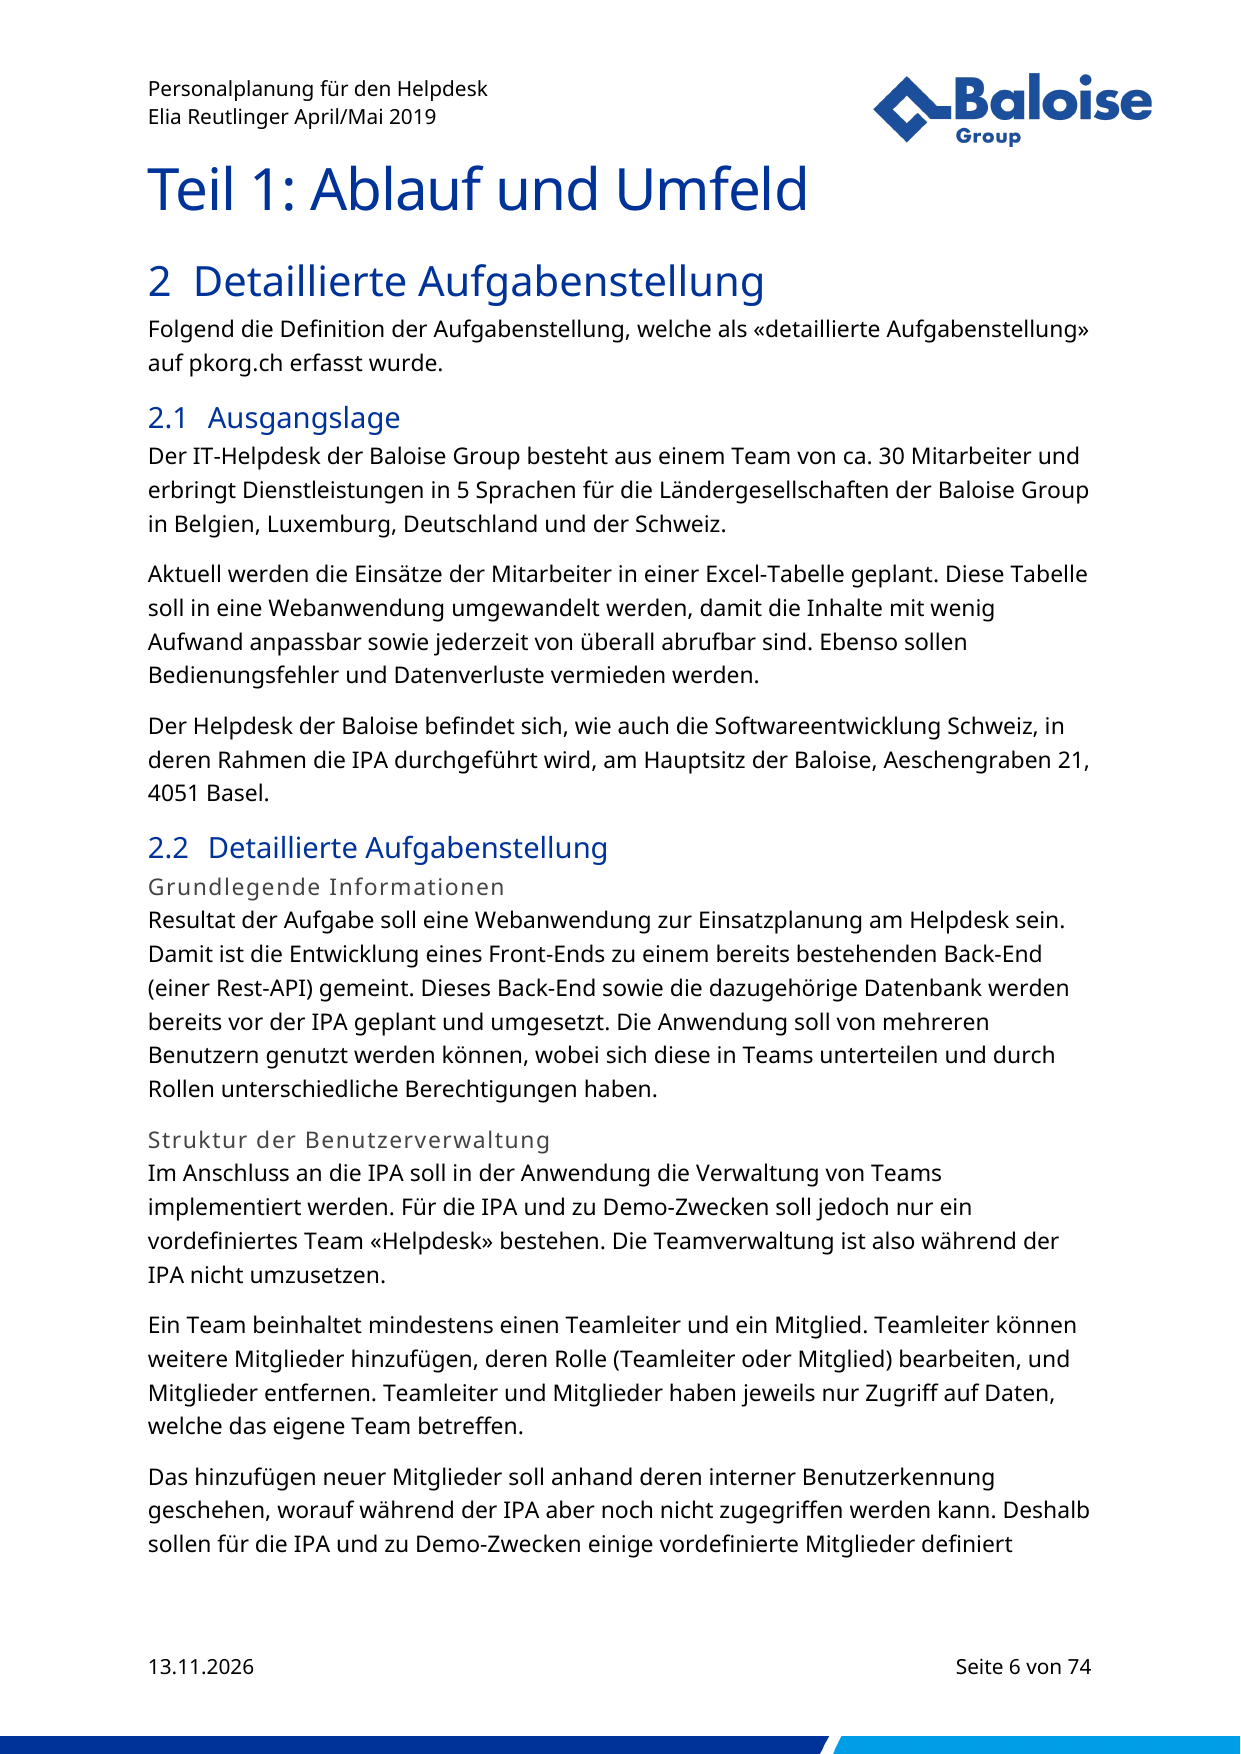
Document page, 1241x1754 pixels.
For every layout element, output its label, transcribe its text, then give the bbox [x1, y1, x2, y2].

subtitle Struktur der Benutzerverwaltung [148, 1123, 1093, 1155]
text Der IT-Helpdesk der Baloise Group besteht aus einem Team von ca. 30 Mitarbeiter und erbringt Dienstleistungen in 5 Sprachen für die Ländergesellschaften der Baloise Group in Belgien, Luxemburg, Deutschland und der Schweiz. [148, 440, 1093, 539]
text Resultat der Aufgabe soll eine Webanwendung zur Einsatzplanung am Helpdesk sein. Damit ist die Entwicklung eines Front-Ends zu einem bereits bestehenden Back-End (einer Rest-API) gemeint. Dieses Back-End sowie die dazugehörige Datenbank werden bereits vor der IPA geplant und umgesetzt. Die Anwendung soll von mehreren Benutzern genutzt werden können, wobei sich diese in Teams unterteilen und durch Rollen unterschiedliche Berechtigungen haben. [148, 904, 1093, 1104]
picture [873, 73, 1152, 147]
text Aktuell werden die Einsätze der Mitarbeiter in einer Excel-Tabelle geplant. Diese Tabelle soll in eine Webanwendung umgewandelt werden, damit die Inhalte mit wenig Aufwand anpassbar sowie jederzeit von überall abrufbar sind. Ebenso sollen Bedienungsfehler und Datenverluste vermieden werden. [148, 558, 1093, 691]
text Im Anschluss an die IPA soll in der Anwendung die Verwaltung von Teams implementiert werden. Für die IPA und zu Demo-Zwecken soll jedoch nur ein vordefiniertes Team «Helpdesk» bestehen. Die Teamverwaltung ist also während der IPA nicht umzusetzen. [148, 1157, 1093, 1290]
picture [0, 1736, 840, 1754]
text Ein Team beinhaltet mindestens einen Teamleiter und ein Mitglied. Teamleiter können weitere Mitglieder hinzufügen, deren Rolle (Teamleiter oder Mitglied) bearbeiten, und Mitglieder entfernen. Teamleiter und Mitglieder haben jeweils nur Zugriff auf Daten, welche das eigene Team betreffen. [148, 1309, 1093, 1441]
text Folgend die Definition der Aufgabenstellung, welche als «detaillierte Aufgabenstellung» auf pkorg.ch erfasst wurde. [148, 313, 1093, 378]
text Der Helpdesk der Baloise befindet sich, wie auch die Softwareentwicklung Schweiz, in deren Rahmen die IPA durchgeführt wird, am Hauptsitz der Baloise, Aeschengraben 21, 4051 Basel. [148, 710, 1093, 809]
subtitle Grundlegende Informationen [148, 871, 1093, 902]
title Teil 1: Ablauf und Umfeld [148, 148, 1093, 227]
subtitle Ausgangslage [148, 397, 1093, 437]
subtitle Detaillierte Aufgabenstellung [148, 828, 1093, 867]
subtitle Detaillierte Aufgabenstellung [148, 252, 1093, 309]
